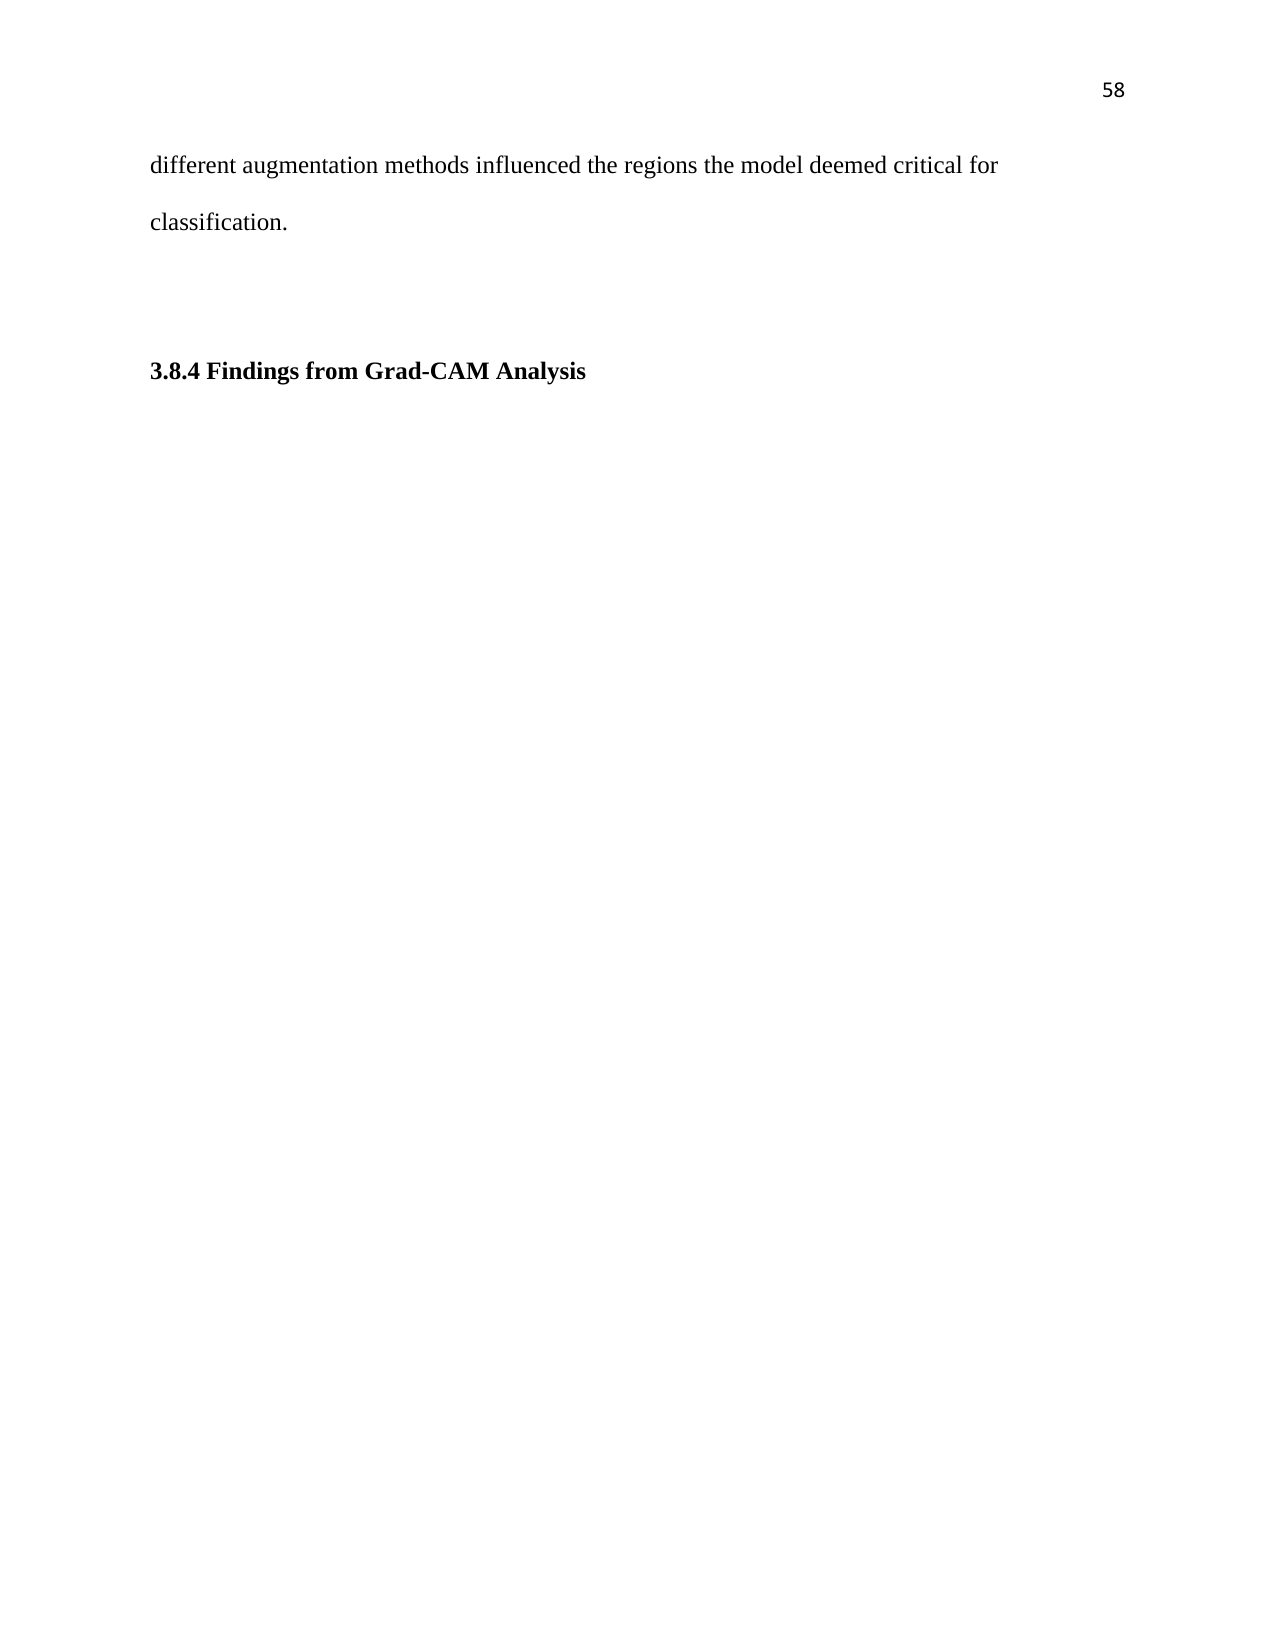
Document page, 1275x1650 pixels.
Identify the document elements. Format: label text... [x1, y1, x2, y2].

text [150, 150, 1125, 236]
text 3.8.4 Findings from Grad-CAM Analysis [150, 356, 1125, 384]
